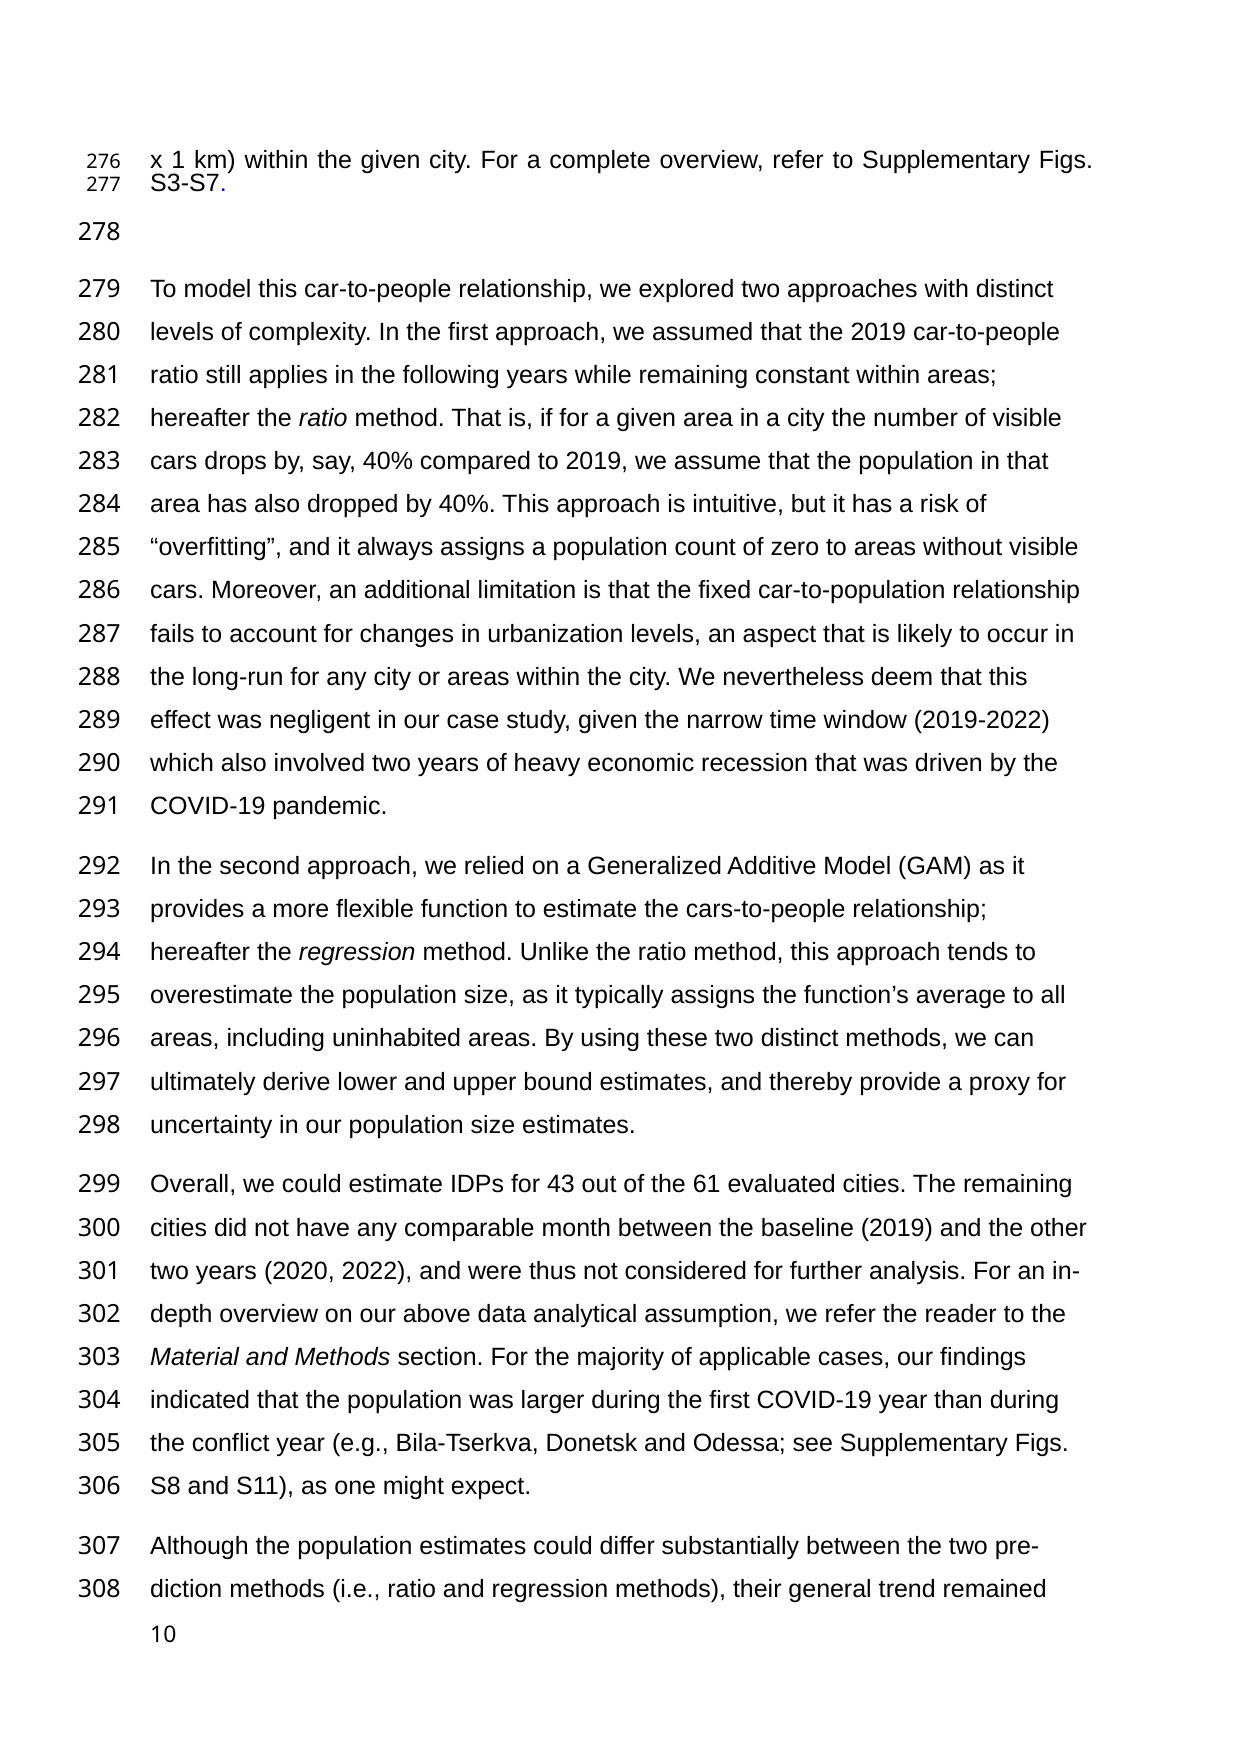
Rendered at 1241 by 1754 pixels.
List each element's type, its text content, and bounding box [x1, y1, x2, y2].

text In the second approach, we relied on a Generalized Additive Model (GAM) as it provides a more flexible function to estimate the cars-to-people relationship; hereafter the regression method. Unlike the ratio method, this approach tends to overestimate the population size, as it typically assigns the function’s average to all areas, including uninhabited areas. By using these two distinct methods, we can ultimately derive lower and upper bound estimates, and thereby provide a proxy for uncertainty in our population size estimates. [150, 851, 1090, 1138]
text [150, 150, 1095, 197]
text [150, 1531, 1090, 1603]
text Overall, we could estimate IDPs for 43 out of the 61 evaluated cities. The remaining cities did not have any comparable month between the baseline (2019) and the other two years (2020, 2022), and were thus not considered for further analysis. For an in- depth overview on our above data analytical assumption, we refer the reader to the Material and Methods section. For the majority of applicable cases, our findings indicated that the population was larger during the first COVID-19 year than during the conflict year (e.g., Bila-Tserkva, Donetsk and Odessa; see Supplementary Figs. S8 and S11), as one might expect. [150, 1169, 1090, 1500]
text To model this car-to-people relationship, we explored two approaches with distinct levels of complexity. In the first approach, we assumed that the 2019 car-to-people ratio still applies in the following years while remaining constant within areas; hereafter the ratio method. That is, if for a given area in a city the number of visible cars drops by, say, 40% compared to 2019, we assume that the population in that area has also dropped by 40%. This approach is intuitive, but it has a risk of “overfitting”, and it always assigns a population count of zero to areas without visible cars. Moreover, an additional limitation is that the fixed car-to-population relationship fails to account for changes in urbanization levels, an aspect that is likely to occur in the long-run for any city or areas within the city. We nevertheless deem that this effect was negligent in our case study, given the narrow time window (2019-2022) which also involved two years of heavy economic recession that was driven by the COVID-19 pandemic. [150, 274, 1090, 820]
